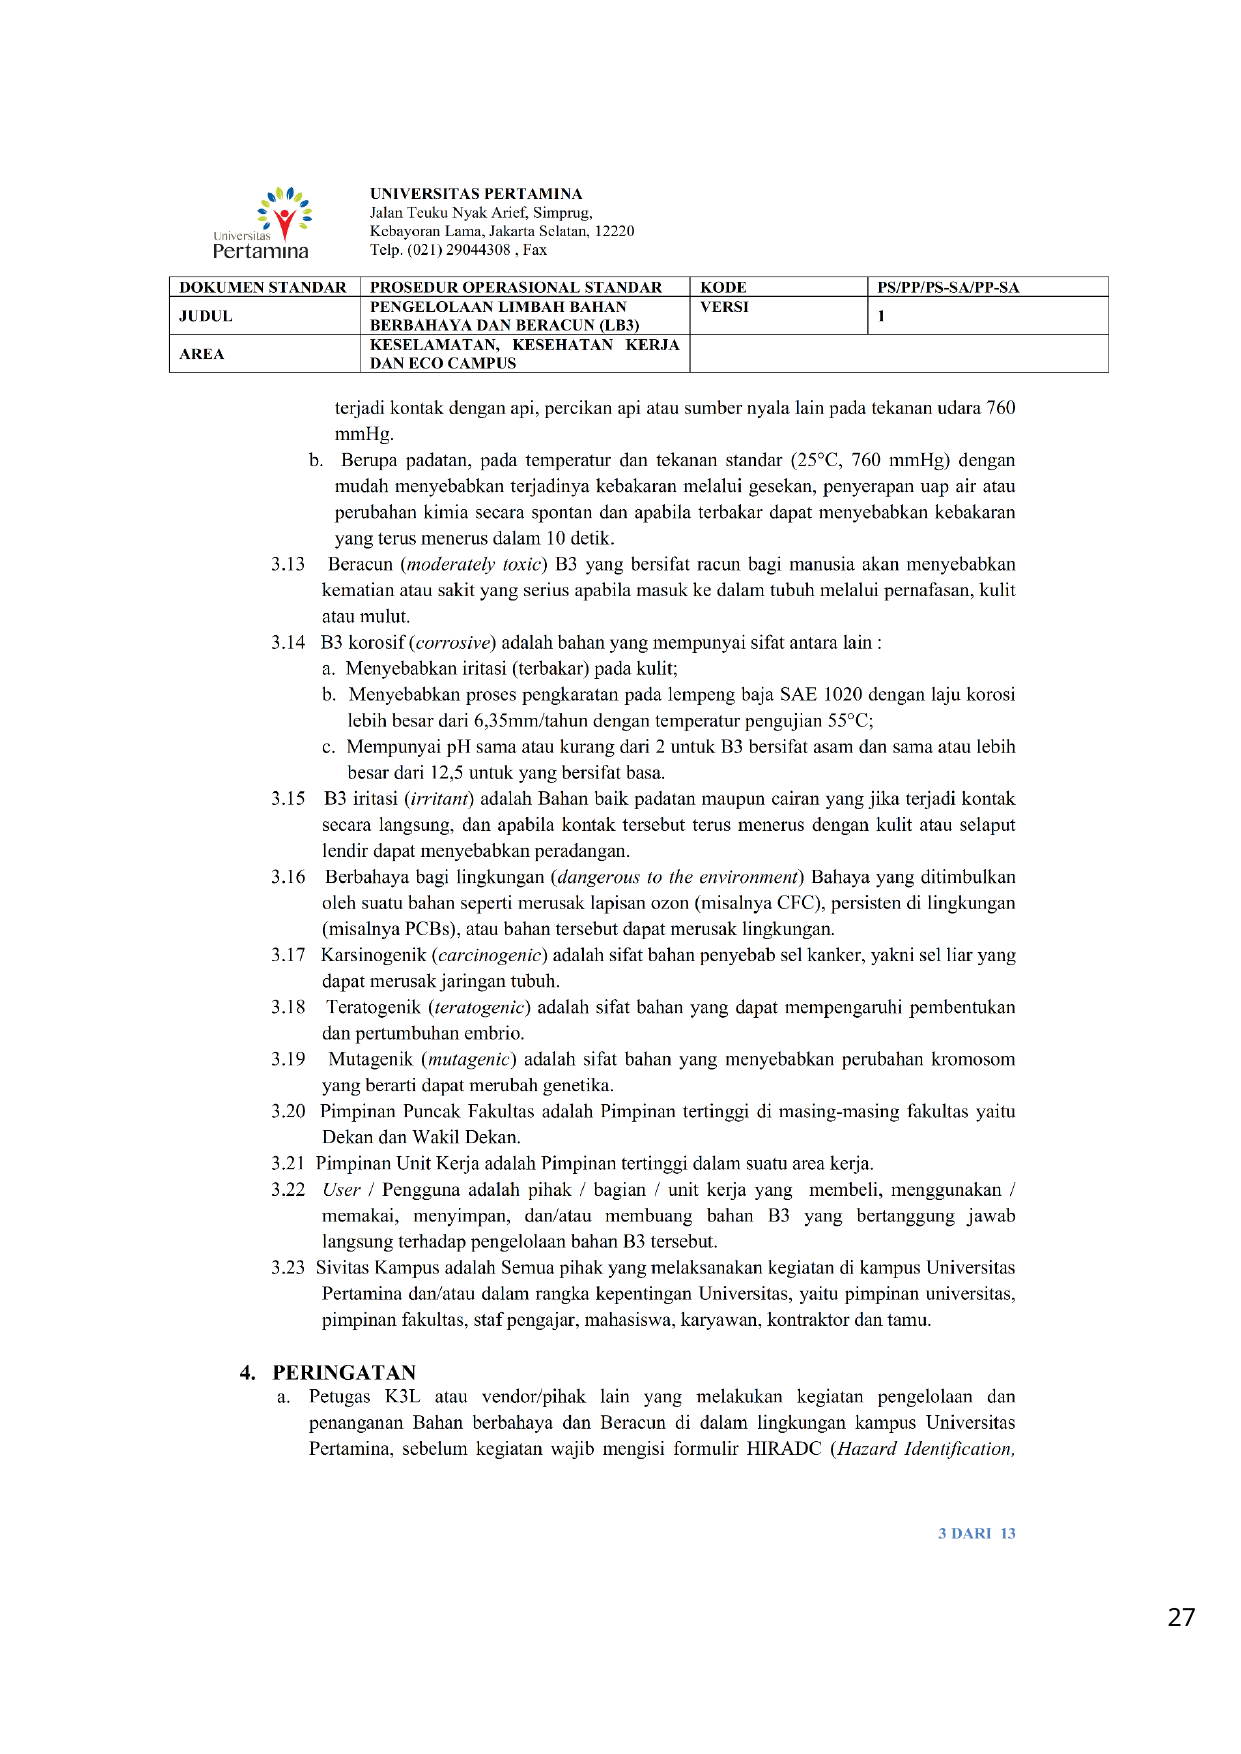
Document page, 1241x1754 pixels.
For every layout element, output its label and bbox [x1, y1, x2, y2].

picture [29, 120, 1195, 1588]
